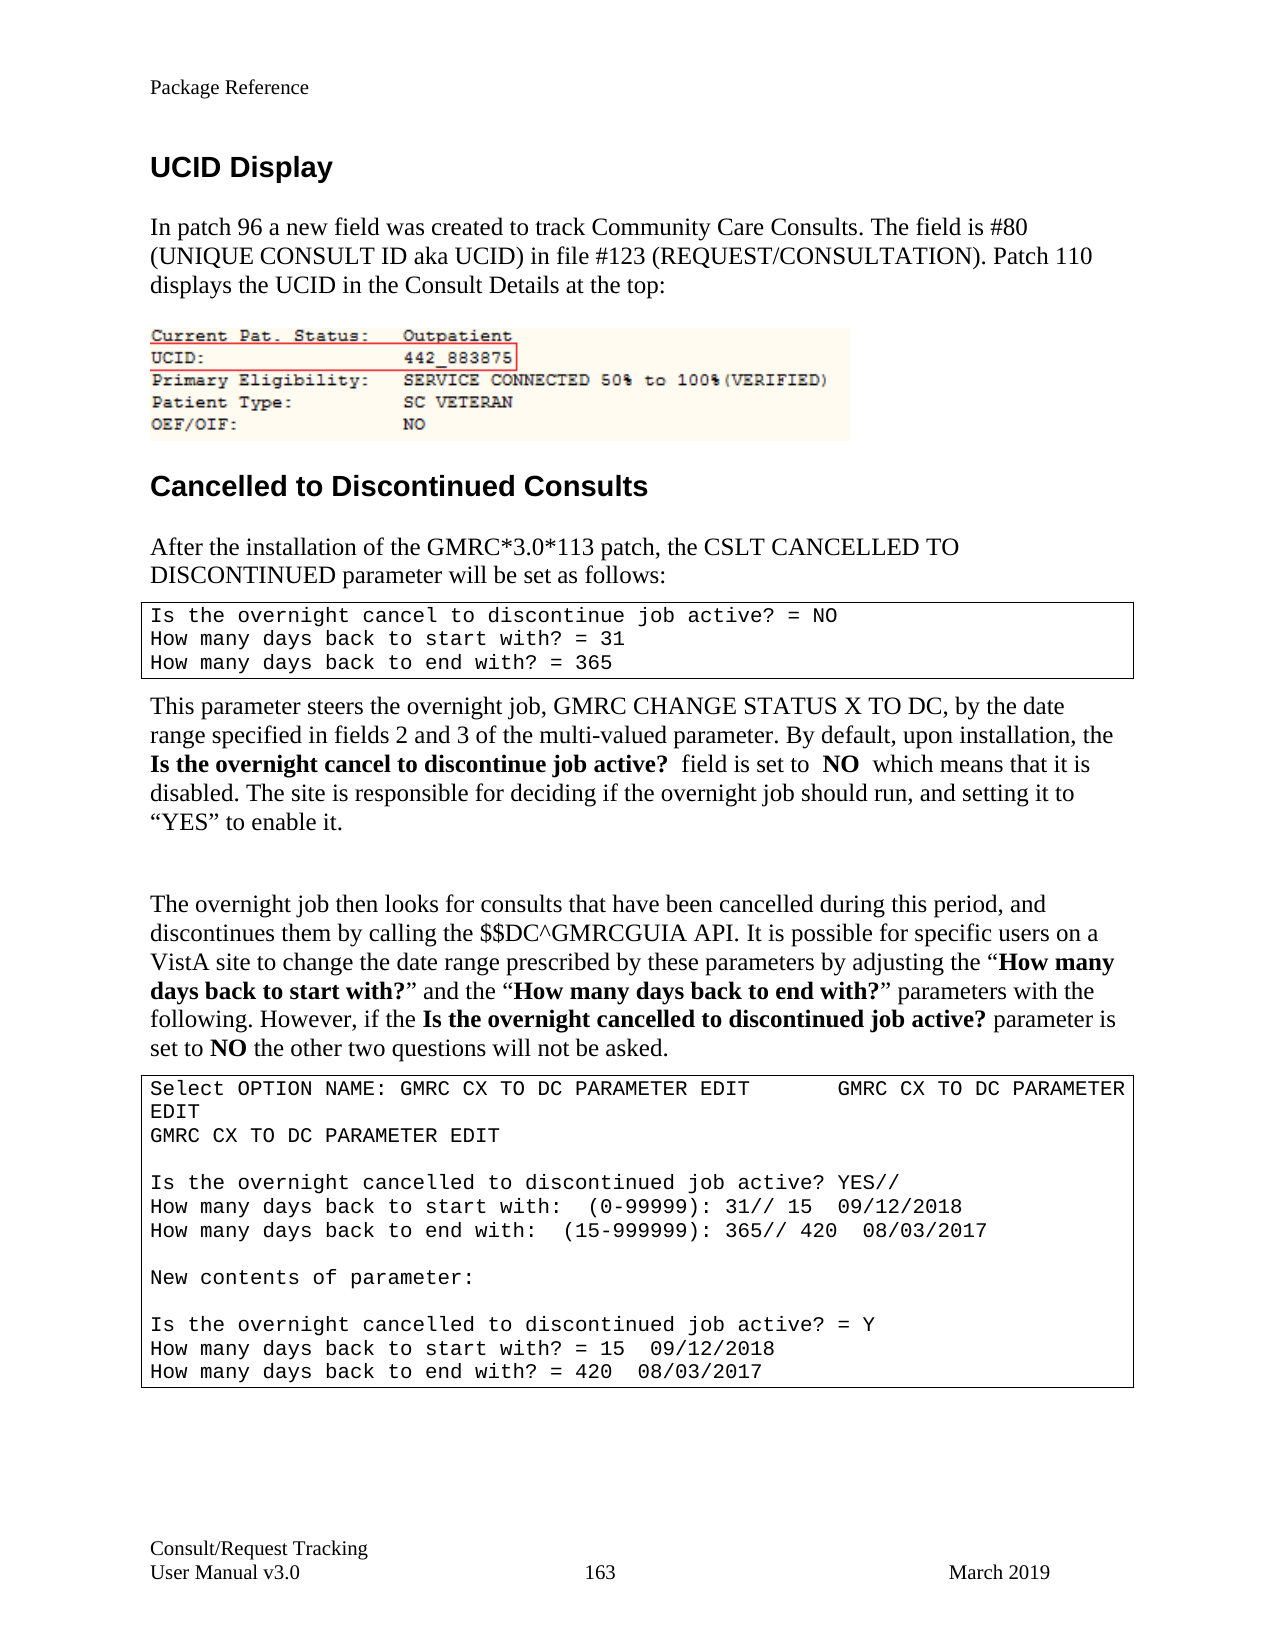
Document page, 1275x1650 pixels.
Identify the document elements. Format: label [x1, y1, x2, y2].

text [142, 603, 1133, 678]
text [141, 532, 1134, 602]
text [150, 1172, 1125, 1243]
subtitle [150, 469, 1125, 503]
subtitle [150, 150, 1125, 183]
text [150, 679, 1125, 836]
picture [150, 328, 851, 441]
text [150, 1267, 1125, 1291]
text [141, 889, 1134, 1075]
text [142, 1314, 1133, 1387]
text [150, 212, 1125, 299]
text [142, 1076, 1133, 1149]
